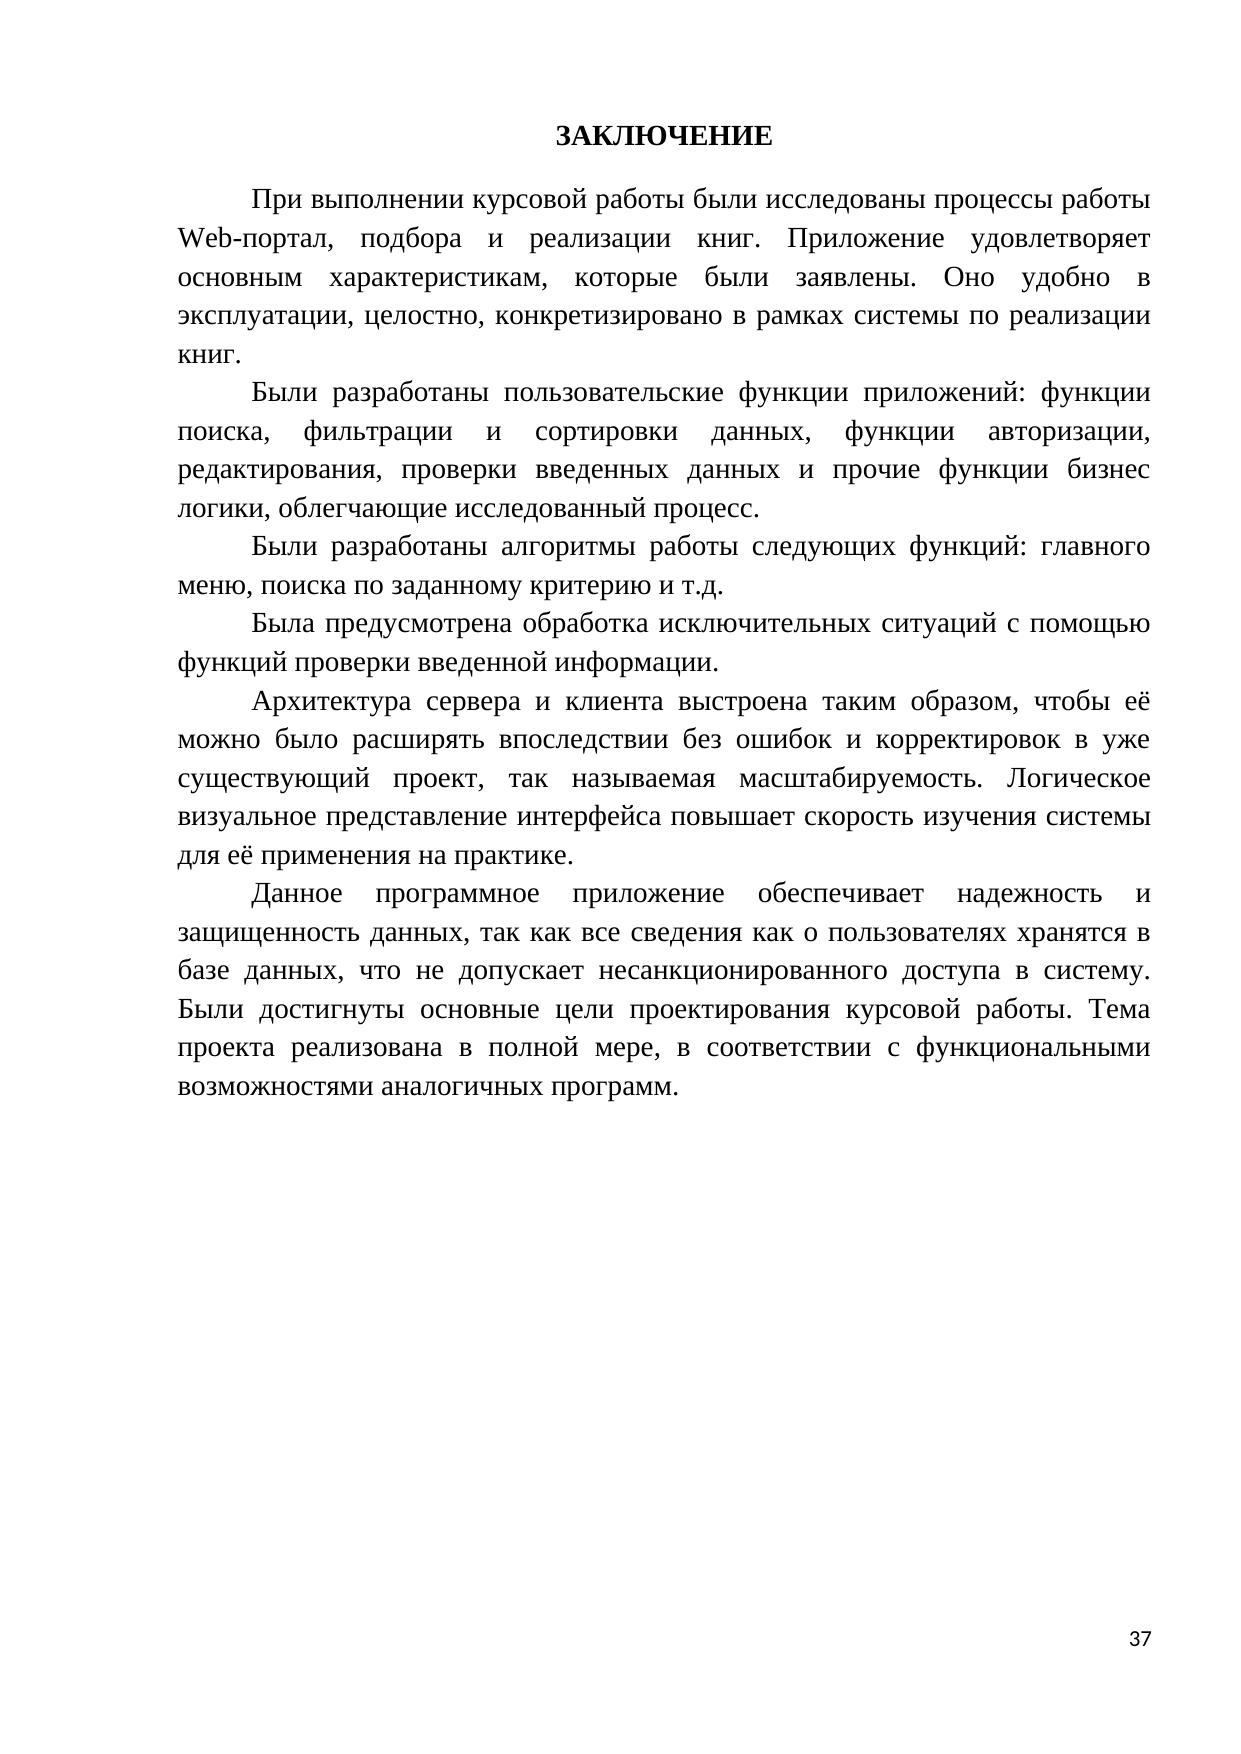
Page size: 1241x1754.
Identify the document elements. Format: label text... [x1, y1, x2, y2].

subtitle Заключение [177, 118, 1152, 152]
text Архитектура сервера и клиента выстроена таким образом, чтобы её можно было расширять впоследствии без ошибок и корректировок в уже существующий проект, так называемая масштабируемость. Логическое визуальное представление интерфейса повышает скорость изучения системы для её применения на практике. [177, 683, 1152, 870]
text Была предусмотрена обработка исключительных ситуаций с помощью функций проверки введенной информации. [177, 606, 1152, 678]
text Были разработаны пользовательские функции приложений: функции поиска, фильтрации и сортировки данных, функции авторизации, редактирования, проверки введенных данных и прочие функции бизнес логики, облегчающие исследованный процесс. [177, 374, 1152, 523]
text Данное программное приложение обеспечивает надежность и защищенность данных, так как все сведения как о пользователях хранятся в базе данных, что не допускает несанкционированного доступа в систему. Были достигнуты основные цели проектирования курсовой работы. Тема проекта реализована в полной мере, в соответствии с функциональными возможностями аналогичных программ. [177, 875, 1152, 1102]
text Были разработаны алгоритмы работы следующих функций: главного меню, поиска по заданному критерию и т.д. [177, 528, 1152, 601]
text При выполнении курсовой работы были исследованы процессы работы Web-портал, подбора и реализации книг. Приложение удовлетворяет основным характеристикам, которые были заявлены. Оно удобно в эксплуатации, целостно, конкретизировано в рамках системы по реализации книг. [177, 182, 1152, 369]
